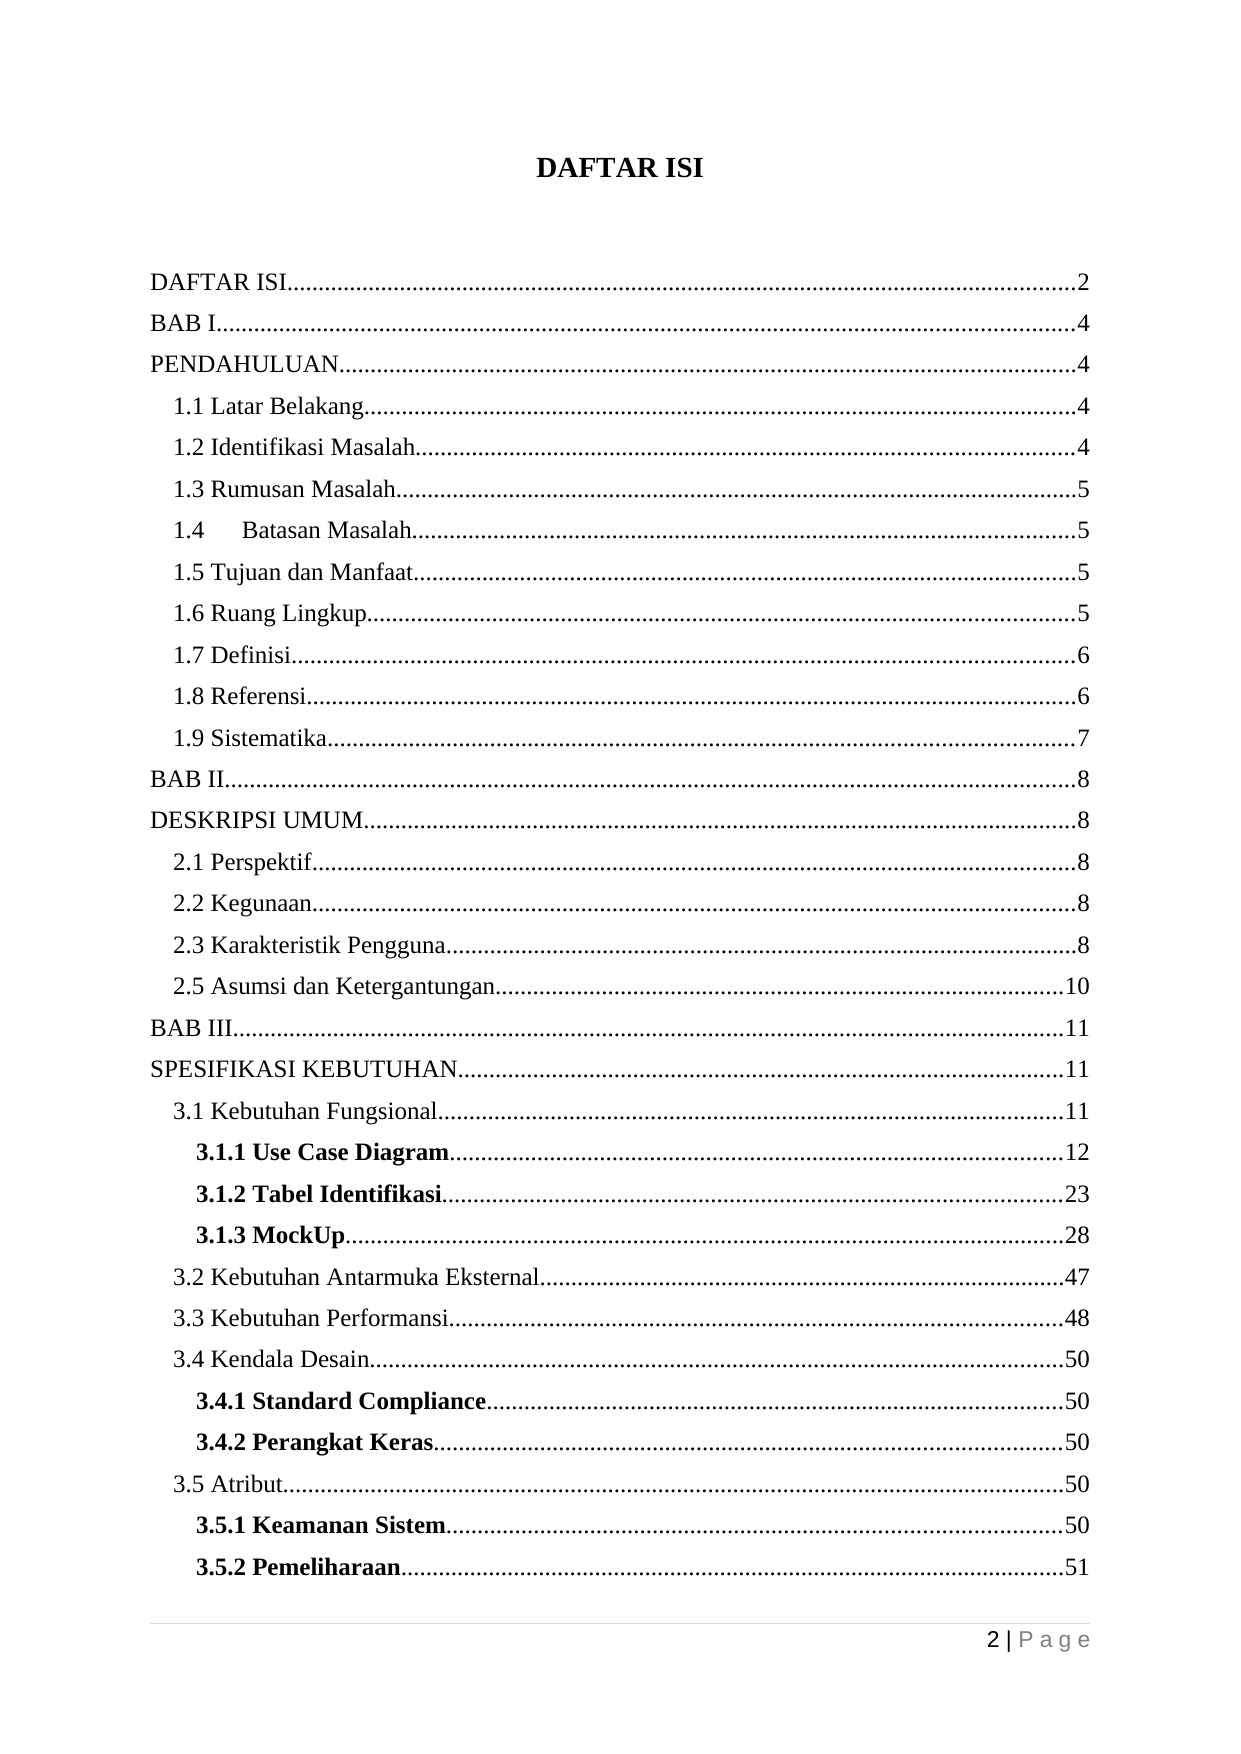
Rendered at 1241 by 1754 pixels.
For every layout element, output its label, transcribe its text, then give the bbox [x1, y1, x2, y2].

subtitle DAFTAR ISI [150, 150, 1090, 183]
